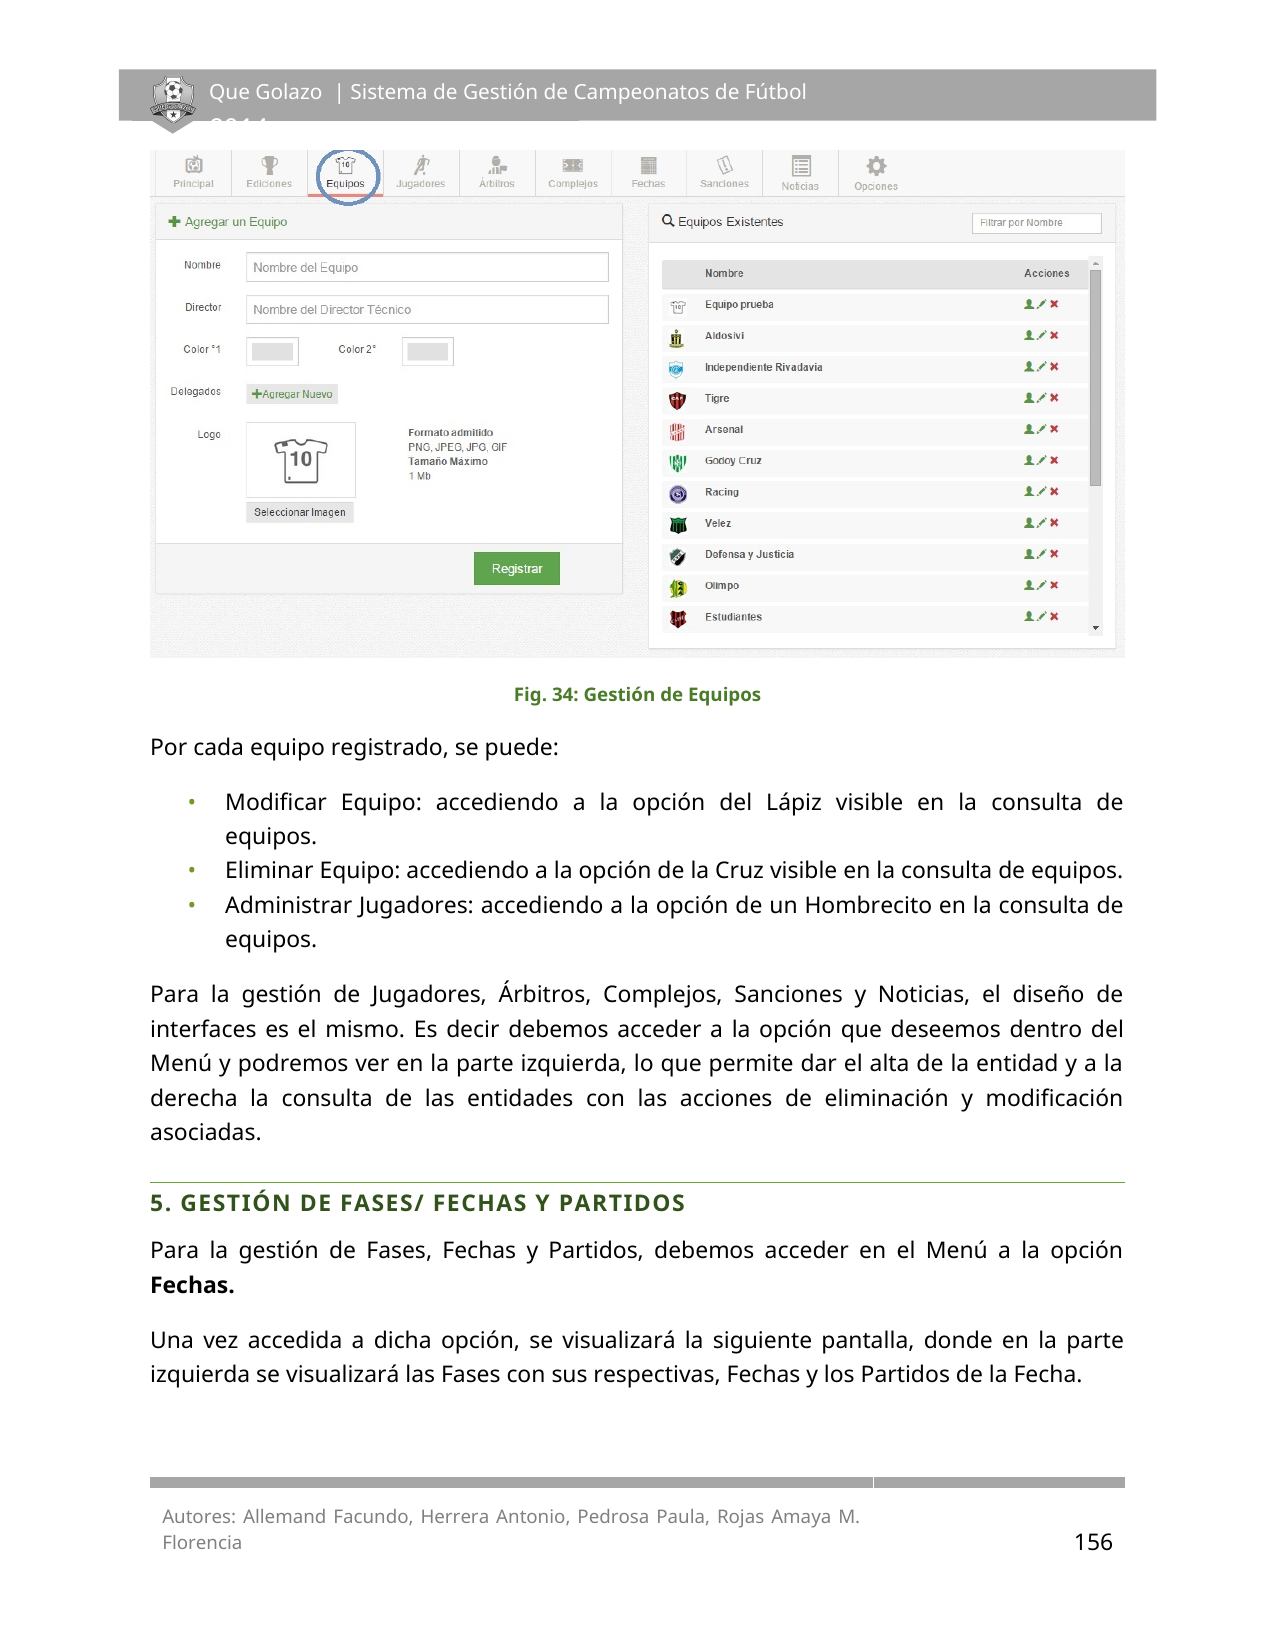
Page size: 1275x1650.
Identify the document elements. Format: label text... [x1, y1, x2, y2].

list Modificar Equipo: accediendo a la opción del Lápiz visible en la consulta de equipos. [187, 786, 1125, 851]
text Fig. 34: Gestión de Equipos [150, 682, 1125, 707]
subtitle 5. Gestión de Fases/ Fechas y Partidos [150, 1183, 1125, 1218]
text Una vez accedida a dicha opción, se visualizará la siguiente pantalla, donde en la parte izquierda se visualizará las Fases con sus respectivas, Fechas y los Partidos de la Fecha. [150, 1324, 1125, 1389]
text Para la gestión de Fases, Fechas y Partidos, debemos acceder en el Menú a la opción Fechas. [150, 1234, 1125, 1300]
picture [150, 150, 1125, 658]
text Para la gestión de Jugadores, Árbitros, Complejos, Sanciones y Noticias, el diseño de interfaces es el mismo. Es decir debemos acceder a la opción que deseemos dentro del Menú y podremos ver en la parte izquierda, lo que permite dar el alta de la entidad y a la derecha la consulta de las entidades con las acciones de eliminación y modificación asociadas. [150, 978, 1125, 1147]
list Administrar Jugadores: accediendo a la opción de un Hombrecito en la consulta de equipos. [187, 889, 1125, 954]
list Eliminar Equipo: accediendo a la opción de la Cruz visible en la consulta de equipos. [187, 854, 1125, 886]
text Por cada equipo registrado, se puede: [150, 731, 1125, 762]
